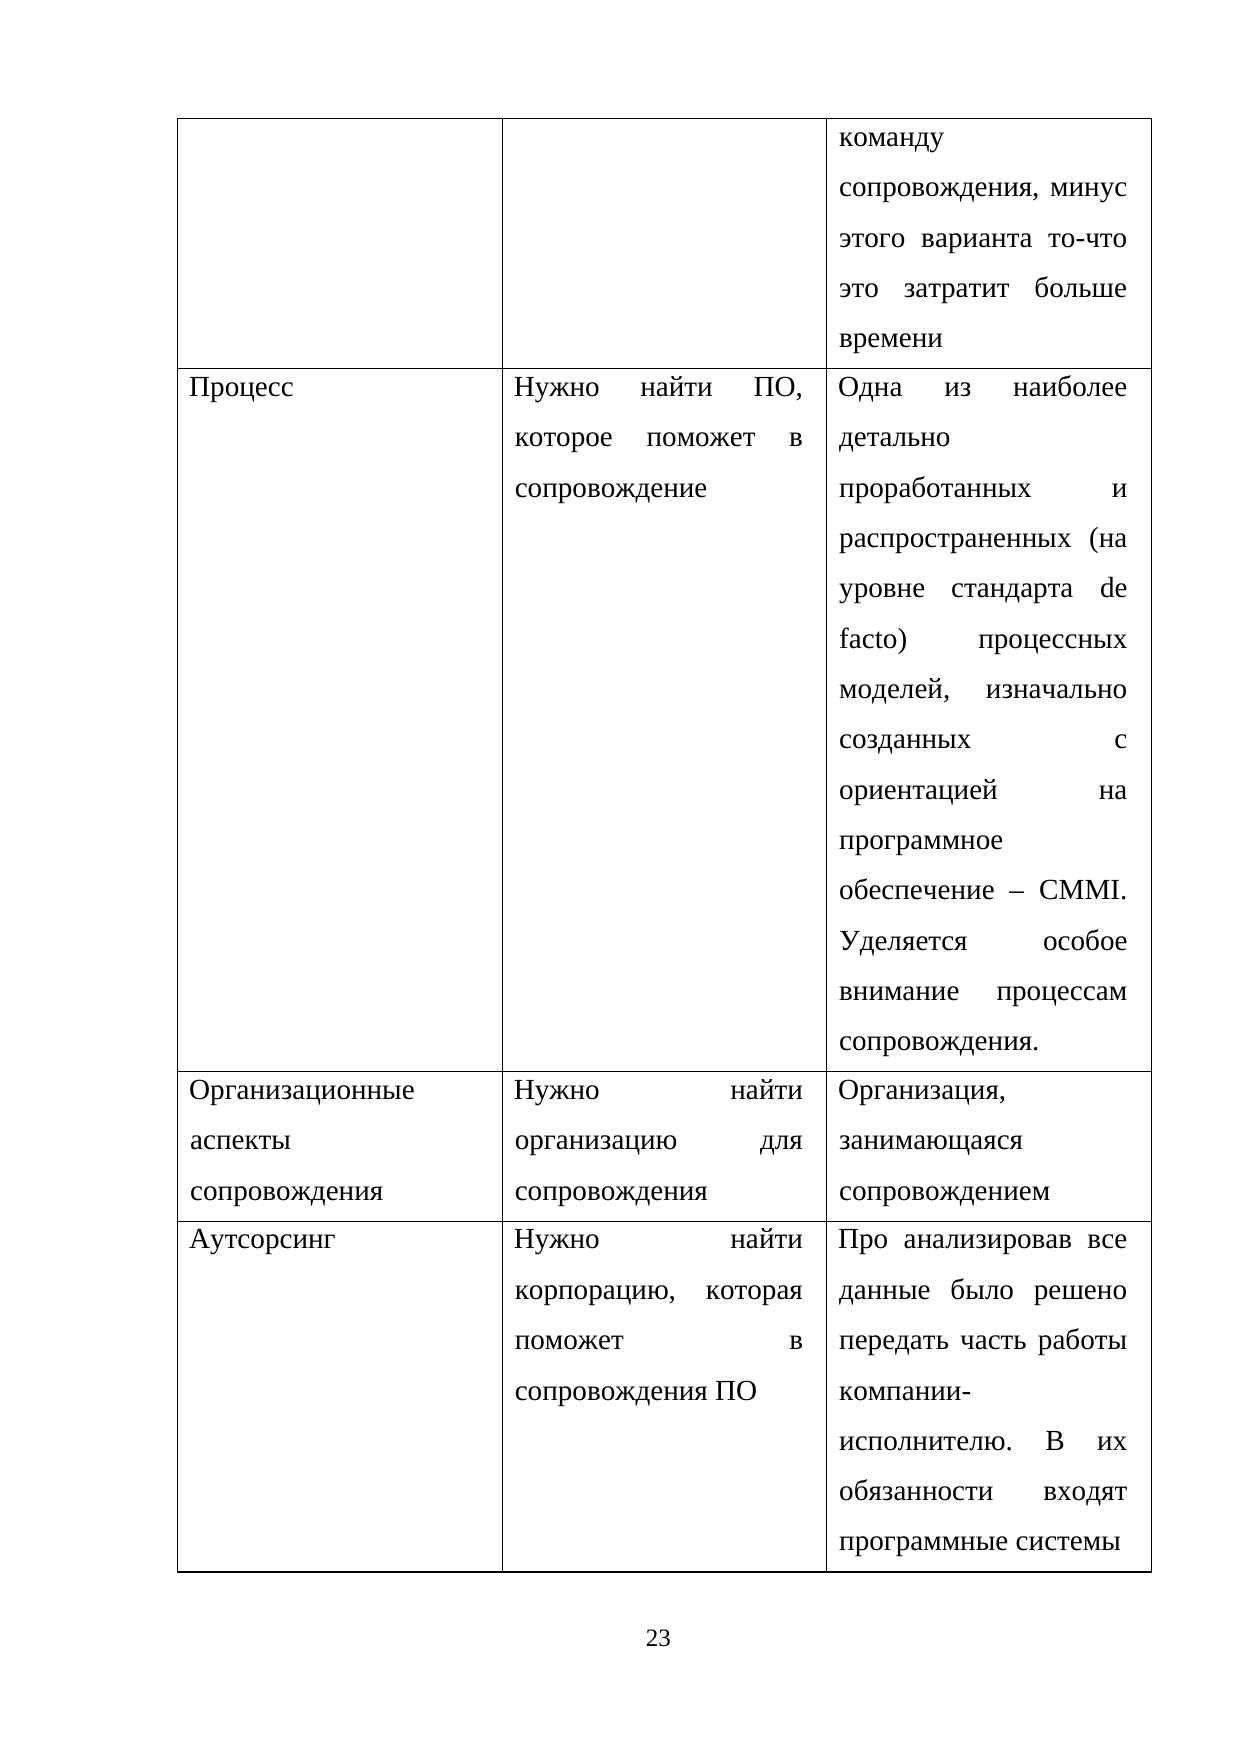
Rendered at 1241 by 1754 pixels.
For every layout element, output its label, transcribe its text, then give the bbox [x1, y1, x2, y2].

table_cell Аутсорсинг [178, 1222, 502, 1571]
table_cell Нужно найти ПО, которое поможет в сопровождение [503, 369, 826, 1071]
table_cell Нужно найти корпорацию, которая поможет в сопровождения ПО [503, 1222, 826, 1571]
table_cell Нужно найти организацию для сопровождения [503, 1072, 826, 1221]
table_cell Организационные аспекты сопровождения [178, 1072, 502, 1221]
table_cell Процесс [178, 369, 502, 1071]
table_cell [827, 119, 1151, 368]
table_cell Про анализировав все данные было решено передать часть работы компании-исполнителю. В их обязанности входят программные системы [827, 1222, 1151, 1571]
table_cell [503, 119, 826, 368]
table_cell Одна из наиболее детально проработанных и распространенных (на уровне стандарта de facto) процессных моделей, изначально созданных с ориентацией на программное обеспечение – CMMI. Уделяется особое внимание процессам сопровождения. [827, 369, 1151, 1071]
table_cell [178, 119, 502, 368]
table_cell Организация, занимающаяся сопровождением [827, 1072, 1151, 1221]
